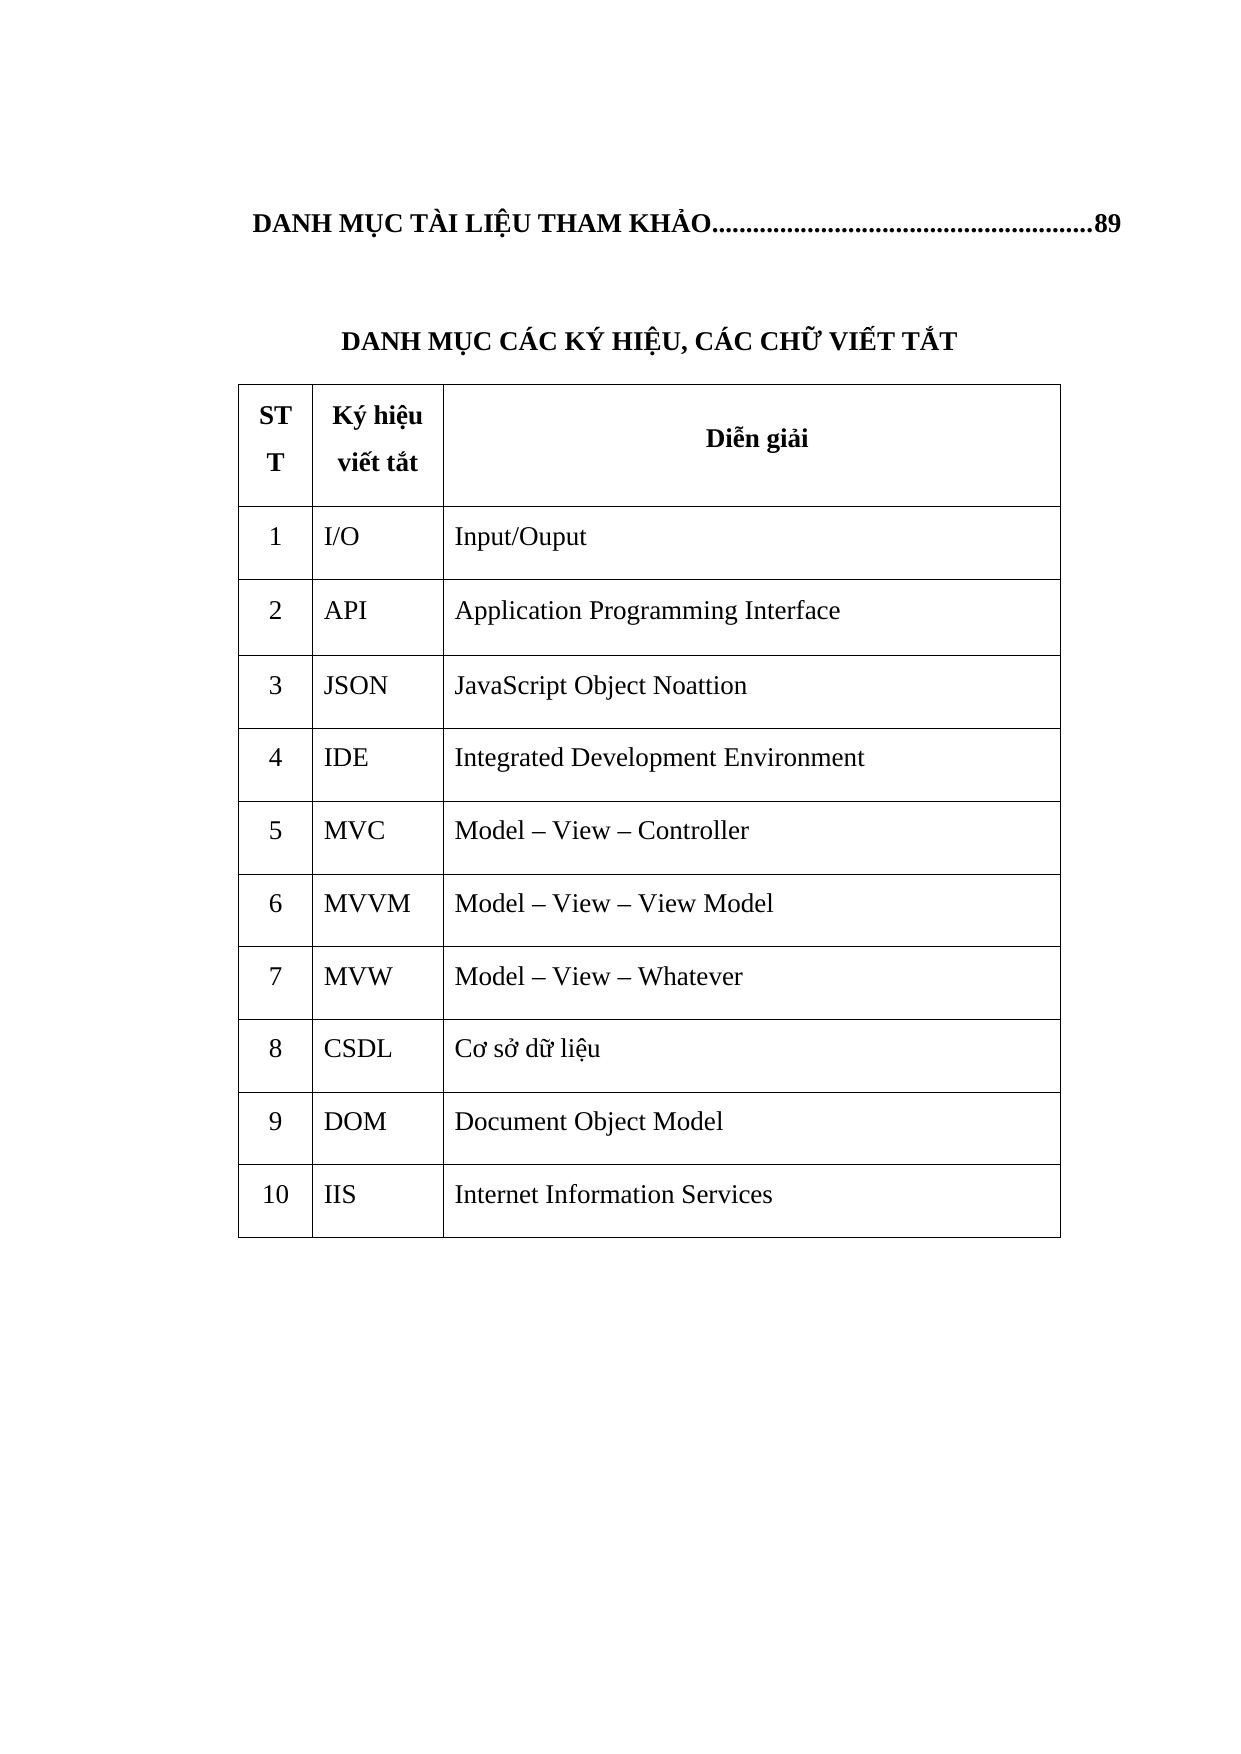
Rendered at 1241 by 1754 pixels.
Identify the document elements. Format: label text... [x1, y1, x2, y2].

table_cell Internet Information Services [444, 1165, 1060, 1237]
table_cell CSDL [313, 1020, 443, 1092]
table_header Ký hiệu viết tắt [313, 385, 443, 506]
text DANH MỤC CÁC KÝ HIỆU, CÁC CHỮ VIẾT TẮT [177, 325, 1122, 356]
table_cell MVVM [313, 875, 443, 946]
table_cell I/O [313, 507, 443, 579]
table_cell Model – View – View Model [444, 875, 1060, 946]
table_cell Model – View – Controller [444, 802, 1060, 873]
table_cell 5 [239, 802, 312, 873]
table_cell Cơ sở dữ liệu [444, 1020, 1060, 1092]
table_cell 1 [239, 507, 312, 579]
table_cell 10 [239, 1165, 312, 1237]
table_cell 2 [239, 580, 312, 655]
table_header STT [239, 385, 312, 506]
table_cell 8 [239, 1020, 312, 1092]
table_cell Model – View – Whatever [444, 947, 1060, 1019]
table_cell JavaScript Object Noattion [444, 656, 1060, 728]
table_cell 9 [239, 1093, 312, 1164]
table_cell 6 [239, 875, 312, 946]
table_cell 3 [239, 656, 312, 728]
table_cell JSON [313, 656, 443, 728]
table_cell 7 [239, 947, 312, 1019]
table_cell DOM [313, 1093, 443, 1164]
table_cell Application Programming Interface [444, 580, 1060, 655]
table_cell IIS [313, 1165, 443, 1237]
table_cell MVW [313, 947, 443, 1019]
table_cell Integrated Development Environment [444, 729, 1060, 801]
table_cell MVC [313, 802, 443, 873]
table_cell Document Object Model [444, 1093, 1060, 1164]
table_cell 4 [239, 729, 312, 801]
table_cell IDE [313, 729, 443, 801]
table_cell API [313, 580, 443, 655]
table_cell Input/Ouput [444, 507, 1060, 579]
table_header Diễn giải [444, 385, 1060, 506]
